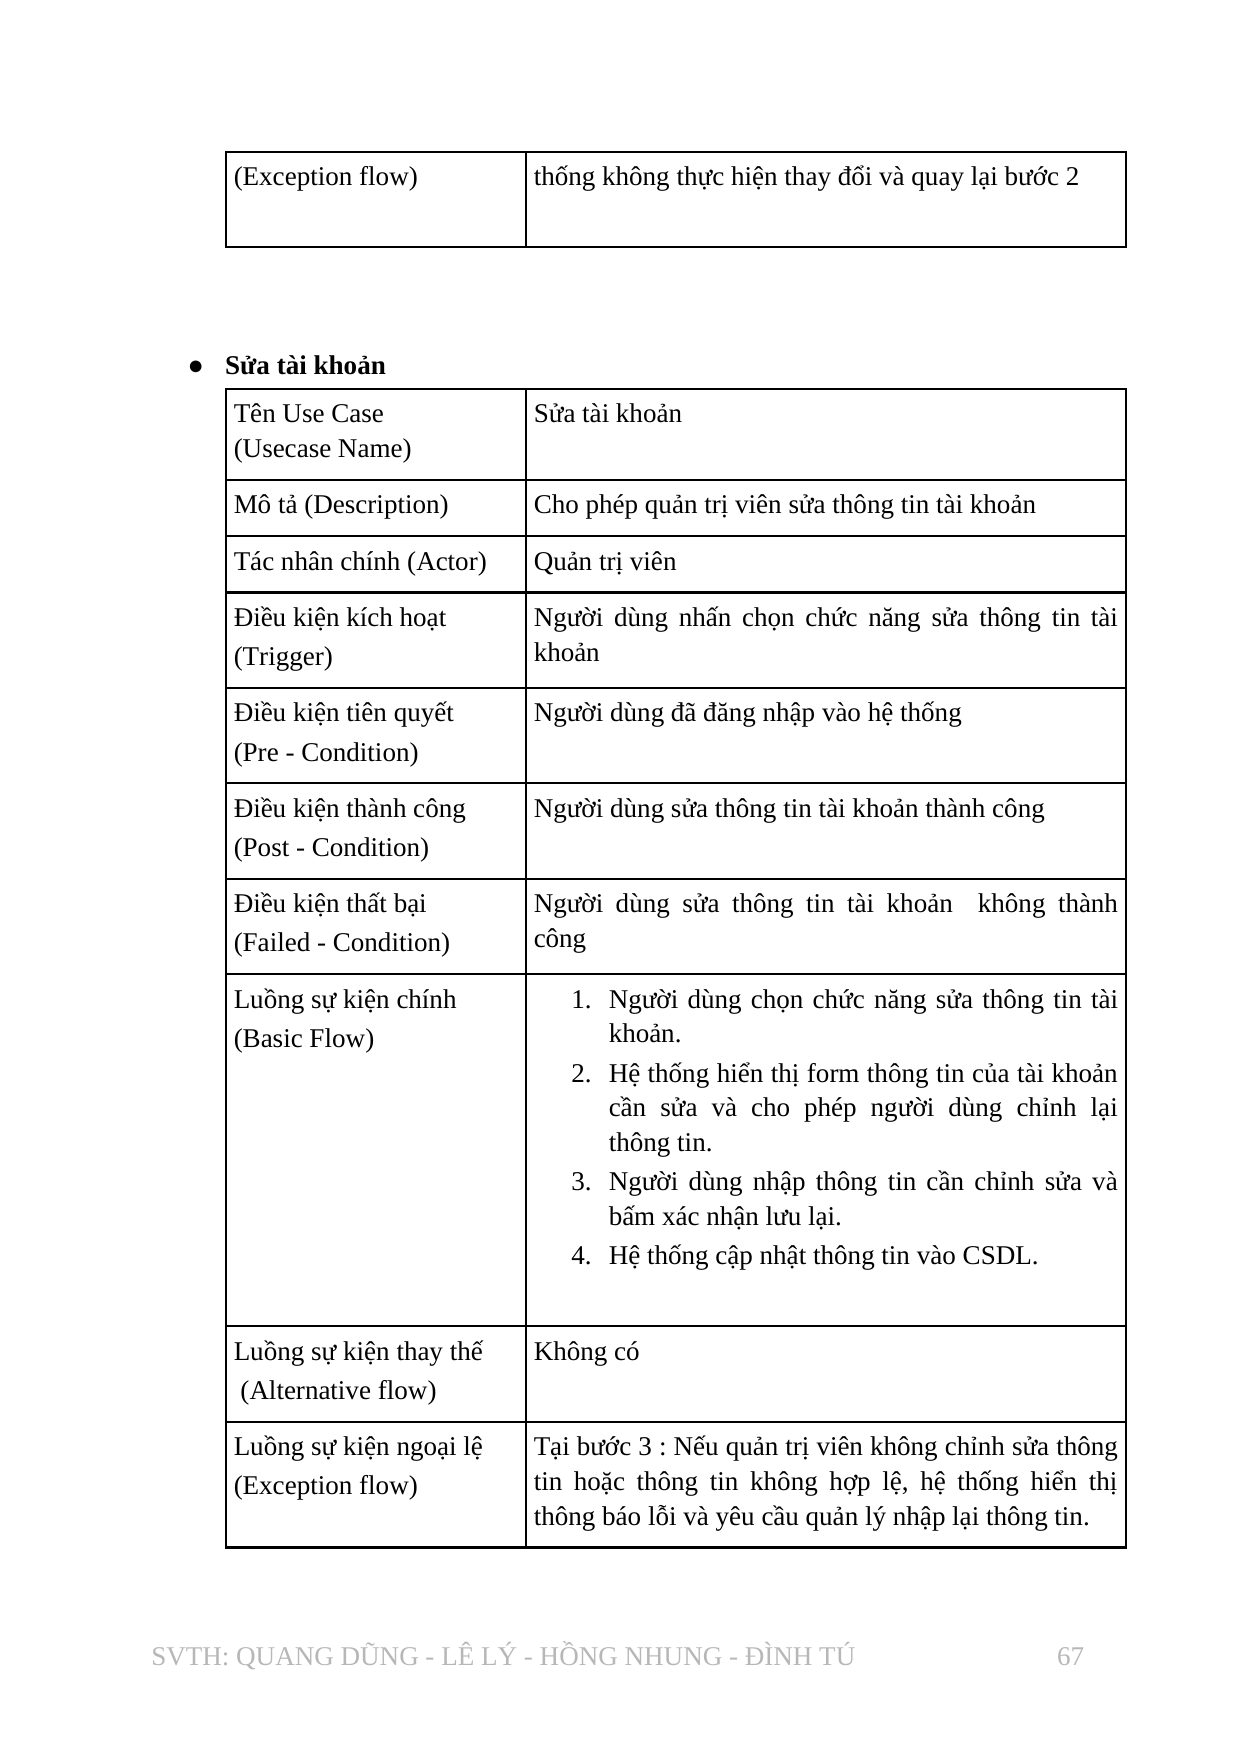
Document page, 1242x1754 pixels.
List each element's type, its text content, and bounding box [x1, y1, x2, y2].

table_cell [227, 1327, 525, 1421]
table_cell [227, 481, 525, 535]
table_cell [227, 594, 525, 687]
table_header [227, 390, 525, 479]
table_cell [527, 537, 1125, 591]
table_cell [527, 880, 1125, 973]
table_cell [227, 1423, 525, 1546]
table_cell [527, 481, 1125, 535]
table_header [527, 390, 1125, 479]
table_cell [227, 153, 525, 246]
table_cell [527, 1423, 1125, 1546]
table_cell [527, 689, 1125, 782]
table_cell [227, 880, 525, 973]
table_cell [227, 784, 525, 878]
list Sửa tài khoản [187, 349, 1090, 380]
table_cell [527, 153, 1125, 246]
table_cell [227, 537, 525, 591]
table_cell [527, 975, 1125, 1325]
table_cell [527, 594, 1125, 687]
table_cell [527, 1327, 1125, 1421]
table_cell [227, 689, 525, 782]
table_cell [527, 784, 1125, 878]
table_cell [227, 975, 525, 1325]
